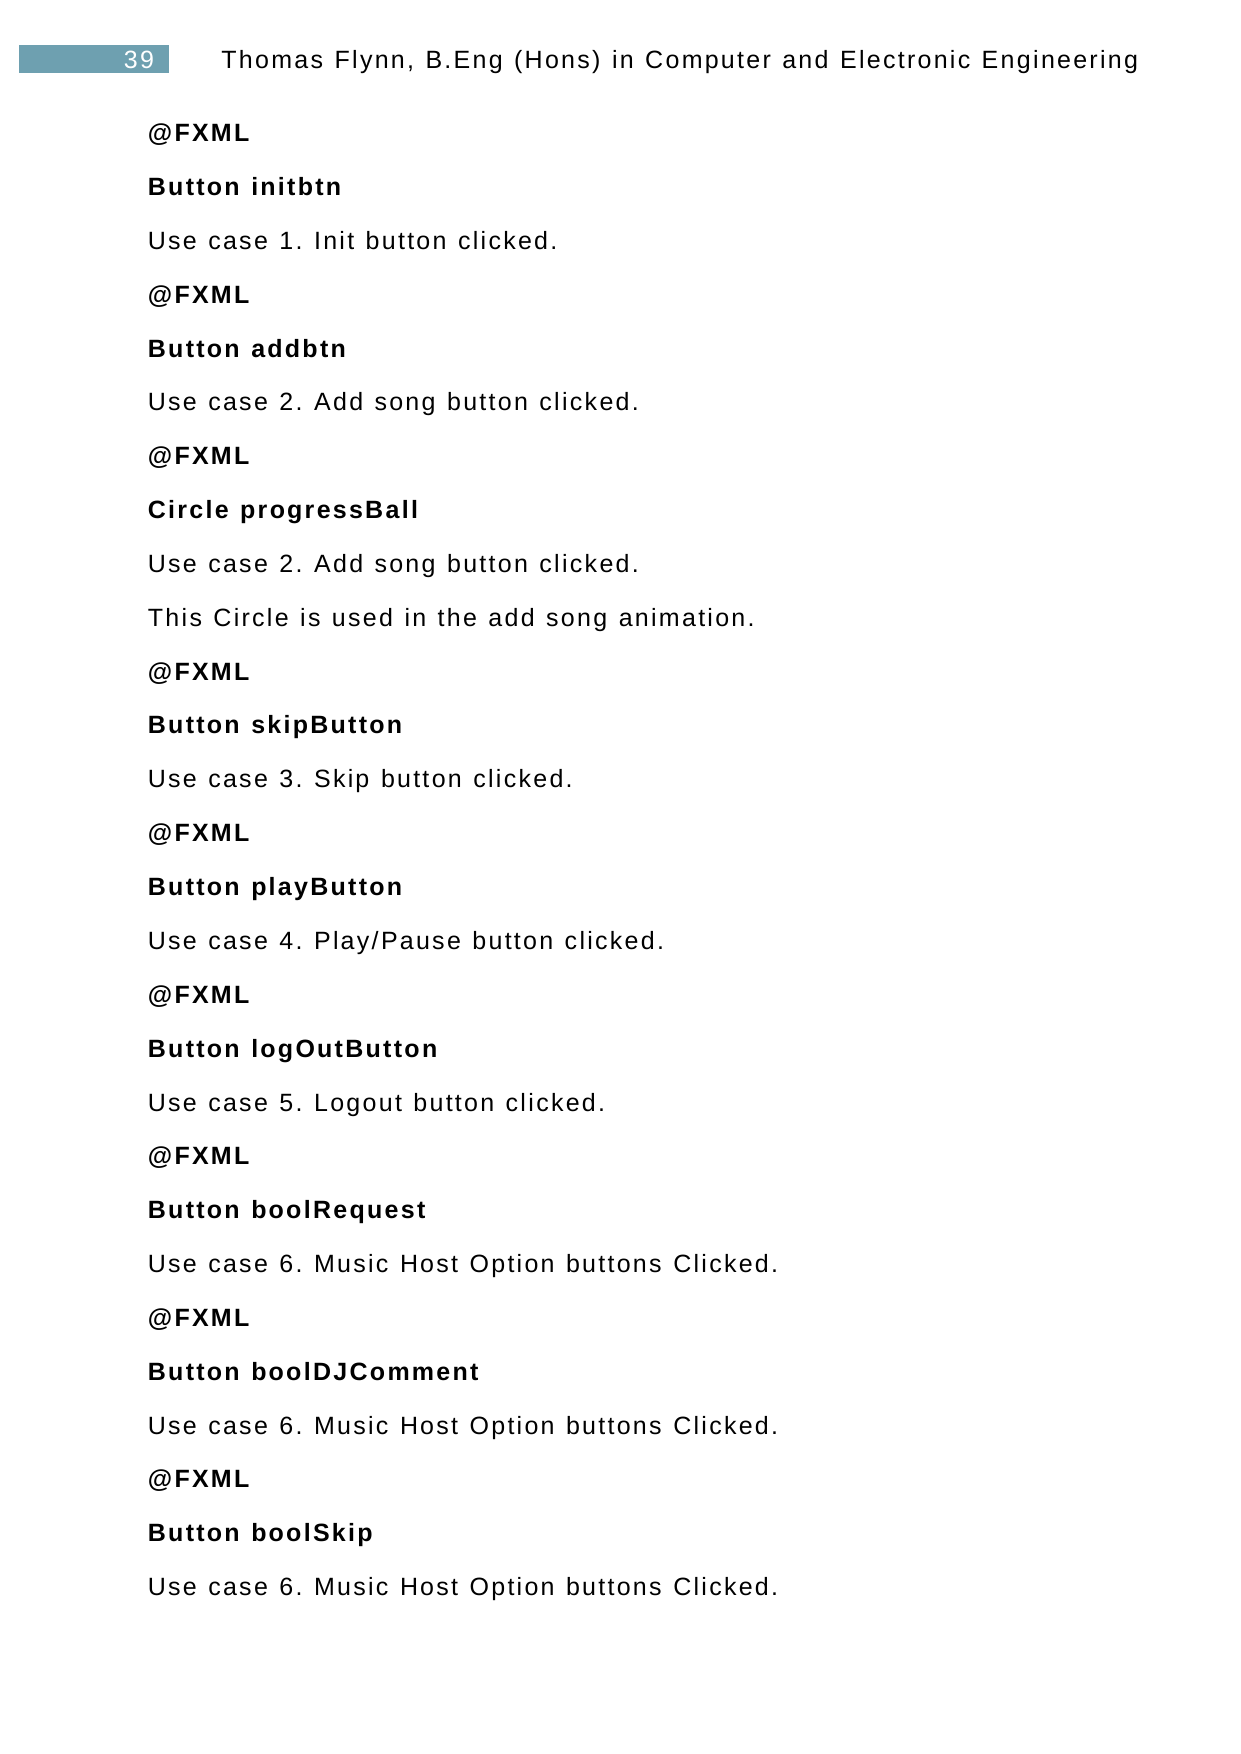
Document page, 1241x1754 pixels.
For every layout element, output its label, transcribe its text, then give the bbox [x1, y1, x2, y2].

text @FXML [148, 1141, 1122, 1170]
text Use case 2. Add song button clicked. [148, 387, 1122, 416]
text Button playButton [148, 872, 1122, 901]
text @FXML [148, 118, 1122, 147]
text This Circle is used in the add song animation. [148, 603, 1122, 632]
text @FXML [148, 657, 1122, 685]
text @FXML [148, 280, 1122, 308]
text Button boolDJComment [148, 1357, 1122, 1386]
text Button skipButton [148, 711, 1122, 739]
text Use case 3. Skip button clicked. [148, 764, 1122, 793]
text Button logOutButton [148, 1034, 1122, 1062]
text @FXML [148, 1303, 1122, 1332]
text Use case 6. Music Host Option buttons Clicked. [148, 1572, 1122, 1601]
text Use case 2. Add song button clicked. [148, 549, 1122, 578]
text Button initbtn [148, 172, 1122, 201]
text Use case 1. Init button clicked. [148, 226, 1122, 254]
text Button addbtn [148, 333, 1122, 362]
text @FXML [148, 441, 1122, 470]
text Use case 6. Music Host Option buttons Clicked. [148, 1249, 1122, 1278]
text Button boolRequest [148, 1195, 1122, 1224]
text @FXML [148, 1464, 1122, 1493]
text @FXML [148, 818, 1122, 847]
text Use case 4. Play/Pause button clicked. [148, 926, 1122, 955]
text Button boolSkip [148, 1518, 1122, 1547]
text Circle progressBall [148, 495, 1122, 524]
text Use case 6. Music Host Option buttons Clicked. [148, 1411, 1122, 1439]
text Use case 5. Logout button clicked. [148, 1087, 1122, 1116]
text @FXML [148, 980, 1122, 1008]
